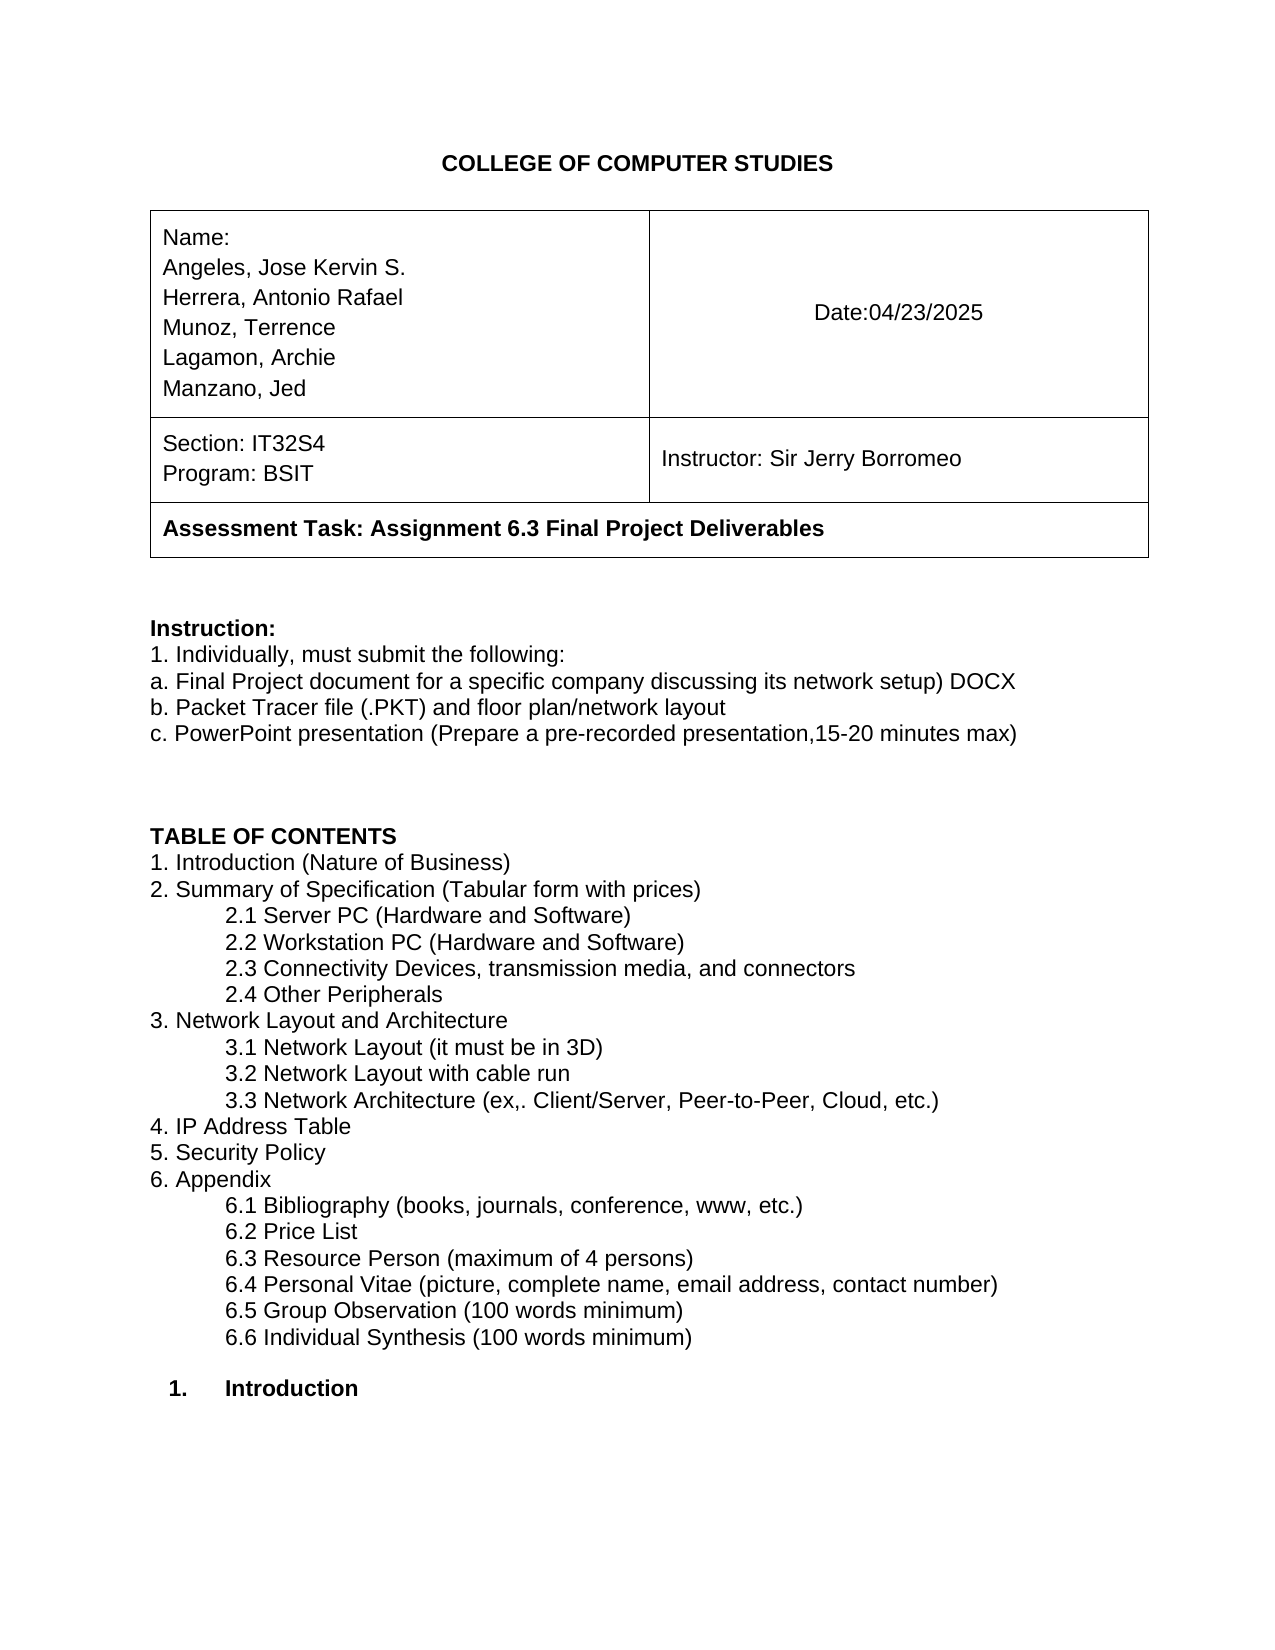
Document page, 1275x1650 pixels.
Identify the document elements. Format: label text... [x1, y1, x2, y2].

table_cell Assessment Task: Assignment 6.3 Final Project Deliverables [151, 503, 1148, 557]
text a. Final Project document for a specific company discussing its network setup) DOCX [150, 668, 1125, 694]
text TABLE OF CONTENTS 1. Introduction (Nature of Business) 2. Summary of Specification (Tabular form with prices) 2.1 Server PC (Hardware and Software) 2.2 Workstation PC (Hardware and Software) 2.3 Connectivity Devices, transmission media, and connectors 2.4 Other Peripherals 3. Network Layout and Architecture 3.1 Network Layout (it must be in 3D) 3.2 Network Layout with cable run 3.3 Network Architecture (ex,. Client/Server, Peer-to-Peer, Cloud, etc.) 4. IP Address Table 5. Security Policy 6. Appendix 6.1 Bibliography (books, journals, conference, www, etc.) 6.2 Price List 6.3 Resource Person (maximum of 4 persons) 6.4 Personal Vitae (picture, complete name, email address, contact number) 6.5 Group Observation (100 words minimum) 6.6 Individual Synthesis (100 words minimum) [150, 823, 1125, 1350]
table_cell Section: IT32S4 Program: BSIT [151, 418, 649, 502]
text 1. Individually, must submit the following: [150, 641, 1125, 668]
table_header Date:04/23/2025 [650, 211, 1148, 417]
text b. Packet Tracer file (.PKT) and floor plan/network layout [150, 694, 1125, 720]
list Introduction [187, 1375, 1125, 1401]
table_cell Instructor: Sir Jerry Borromeo [650, 418, 1148, 502]
text Instruction: [150, 615, 1125, 641]
table_header Name: Angeles, Jose Kervin S. Herrera, Antonio Rafael Munoz, Terrence Lagamon, Archie Manzano, Jed [151, 211, 649, 417]
text c. PowerPoint presentation (Prepare a pre-recorded presentation,15-20 minutes max) [150, 720, 1125, 747]
text COLLEGE OF COMPUTER STUDIES [150, 150, 1125, 176]
